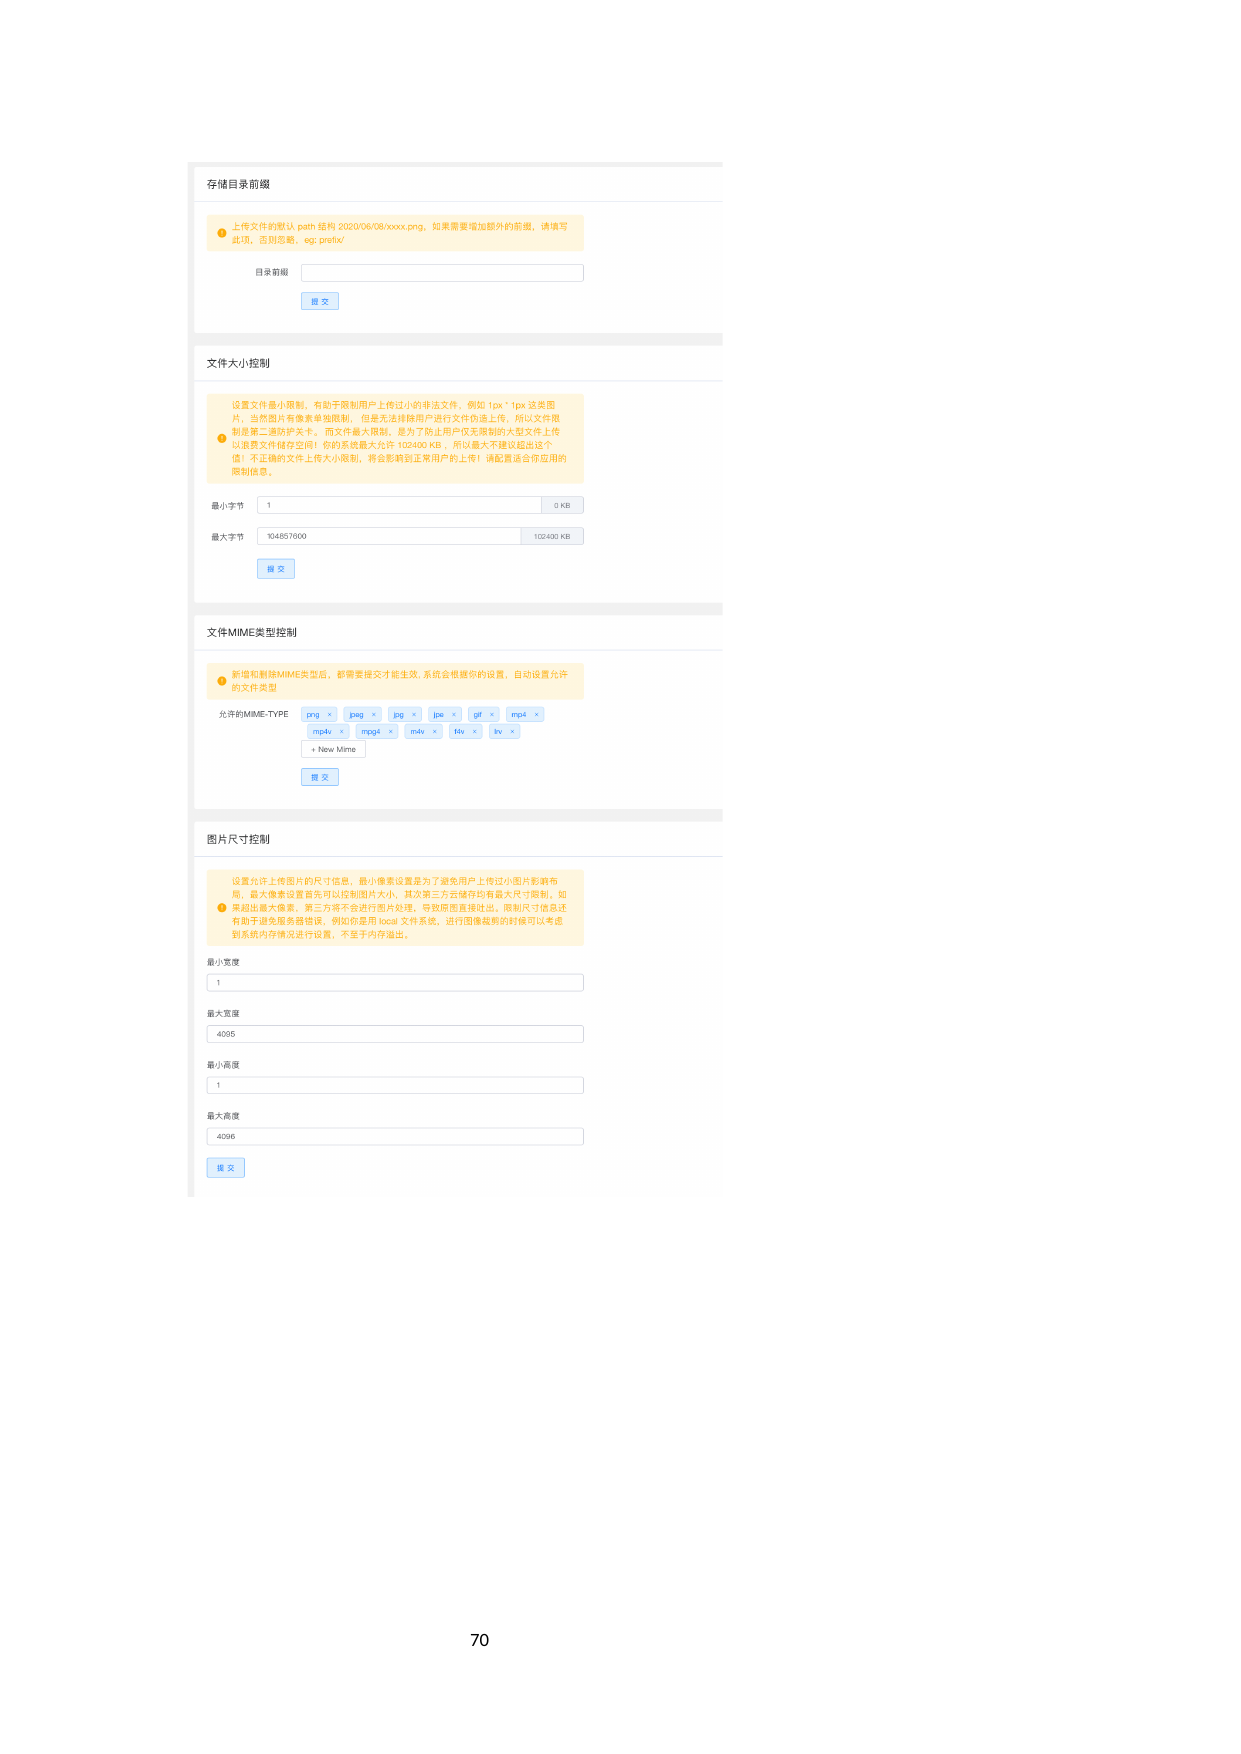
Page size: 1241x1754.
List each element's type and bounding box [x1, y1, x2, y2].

picture [187, 162, 723, 1197]
